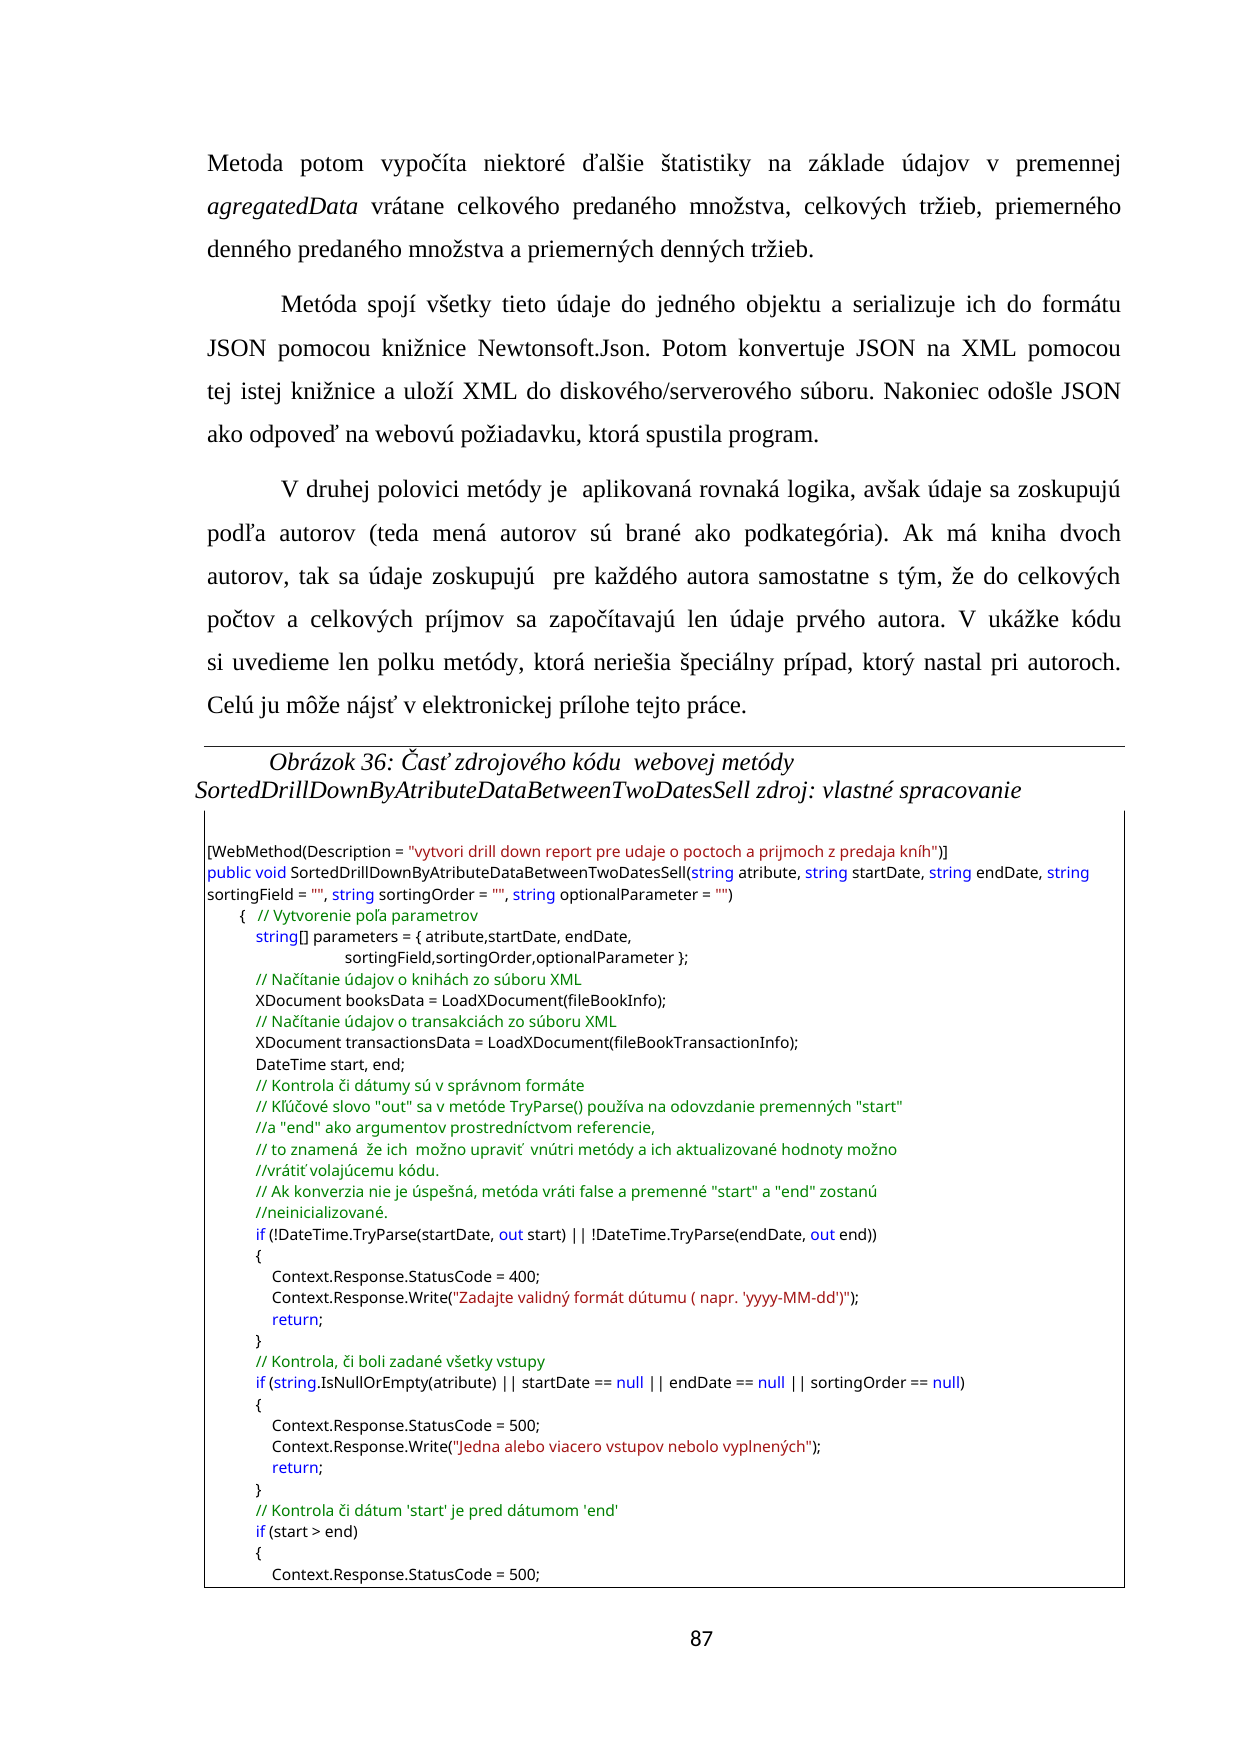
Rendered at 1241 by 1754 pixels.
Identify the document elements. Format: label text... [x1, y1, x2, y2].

text //a "end" ako argumentov prostredníctvom referencie, [207, 1117, 1122, 1138]
text sortingField,sortingOrder,optionalParameter }; [207, 947, 1122, 968]
text } [207, 1329, 1122, 1351]
text if (!DateTime.TryParse(startDate, out start) || !DateTime.TryParse(endDate, out end)) [207, 1223, 1122, 1244]
text public void SortedDrillDownByAtributeDataBetweenTwoDatesSell(string atribute, string startDate, string endDate, string sortingField = "", string sortingOrder = "", string optionalParameter = "") [207, 862, 1122, 904]
text // Kontrola, či boli zadané všetky vstupy [207, 1351, 1122, 1372]
text string[] parameters = { atribute,startDate, endDate, [207, 926, 1122, 947]
text DateTime start, end; [207, 1053, 1122, 1074]
text // Načítanie údajov o transakciách zo súboru XML [207, 1011, 1122, 1032]
text XDocument transactionsData = LoadXDocument(fileBookTransactionInfo); [207, 1032, 1122, 1053]
text // Kľúčové slovo "out" sa v metóde TryParse() používa na odovzdanie premenných "start" [207, 1096, 1122, 1117]
text Context.Response.Write("Jedna alebo viacero vstupov nebolo vyplnených"); [207, 1436, 1122, 1457]
text if (string.IsNullOrEmpty(atribute) || startDate == null || endDate == null || sortingOrder == null) [207, 1372, 1122, 1393]
text Context.Response.StatusCode = 400; [207, 1266, 1122, 1287]
text if (start > end) [207, 1521, 1122, 1542]
text { [207, 1244, 1122, 1266]
text { [207, 1393, 1122, 1414]
text Context.Response.StatusCode = 500; [205, 1560, 1124, 1587]
text { // Vytvorenie poľa parametrov [207, 904, 1122, 926]
text //vrátiť volajúcemu kódu. [207, 1159, 1122, 1181]
text return; [207, 1308, 1122, 1329]
text Metóda spojí všetky tieto údaje do jedného objektu a serializuje ich do formátu JSON pomocou knižnice Newtonsoft.Json. Potom konvertuje JSON na XML pomocou tej istej knižnice a uloží XML do diskového/serverového súboru. Nakoniec odošle JSON ako odpoveď na webovú požiadavku, ktorá spustila program. [207, 289, 1122, 448]
text // Kontrola či dátum 'start' je pred dátumom 'end' [207, 1499, 1122, 1521]
text // Ak konverzia nie je úspešná, metóda vráti false a premenné "start" a "end" zostanú [207, 1181, 1122, 1202]
text Context.Response.StatusCode = 500; [207, 1414, 1122, 1436]
text { [207, 1542, 1122, 1560]
text V druhej polovici metódy je aplikovaná rovnaká logika, avšak údaje sa zoskupujú podľa autorov (teda mená autorov sú brané ako podkategória). Ak má kniha dvoch autorov, tak sa údaje zoskupujú pre každého autora samostatne s tým, že do celkových počtov a celkových príjmov sa započítavajú len údaje prvého autora. V ukážke kódu si uvedieme len polku metódy, ktorá neriešia špeciálny prípad, ktorý nastal pri autoroch. Celú ju môže nájsť v elektronickej prílohe tejto práce. [207, 474, 1122, 719]
text // Kontrola či dátumy sú v správnom formáte [207, 1074, 1122, 1096]
text // Načítanie údajov o knihách zo súboru XML [207, 968, 1122, 989]
text [WebMethod(Description = "vytvori drill down report pre udaje o poctoch a prijmoch z predaja kníh")] [205, 811, 1124, 862]
text Metoda potom vypočíta niektoré ďalšie štatistiky na základe údajov v premennej agregatedData vrátane celkového predaného množstva, celkových tržieb, priemerného denného predaného množstva a priemerných denných tržieb. [207, 148, 1122, 263]
text //neinicializované. [207, 1202, 1122, 1223]
text // to znamená že ich možno upraviť vnútri metódy a ich aktualizované hodnoty možno [207, 1138, 1122, 1159]
text XDocument booksData = LoadXDocument(fileBookInfo); [207, 989, 1122, 1011]
text } [207, 1478, 1122, 1499]
text return; [207, 1457, 1122, 1478]
text Context.Response.Write("Zadajte validný formát dútumu ( napr. 'yyyy-MM-dd')"); [207, 1287, 1122, 1308]
